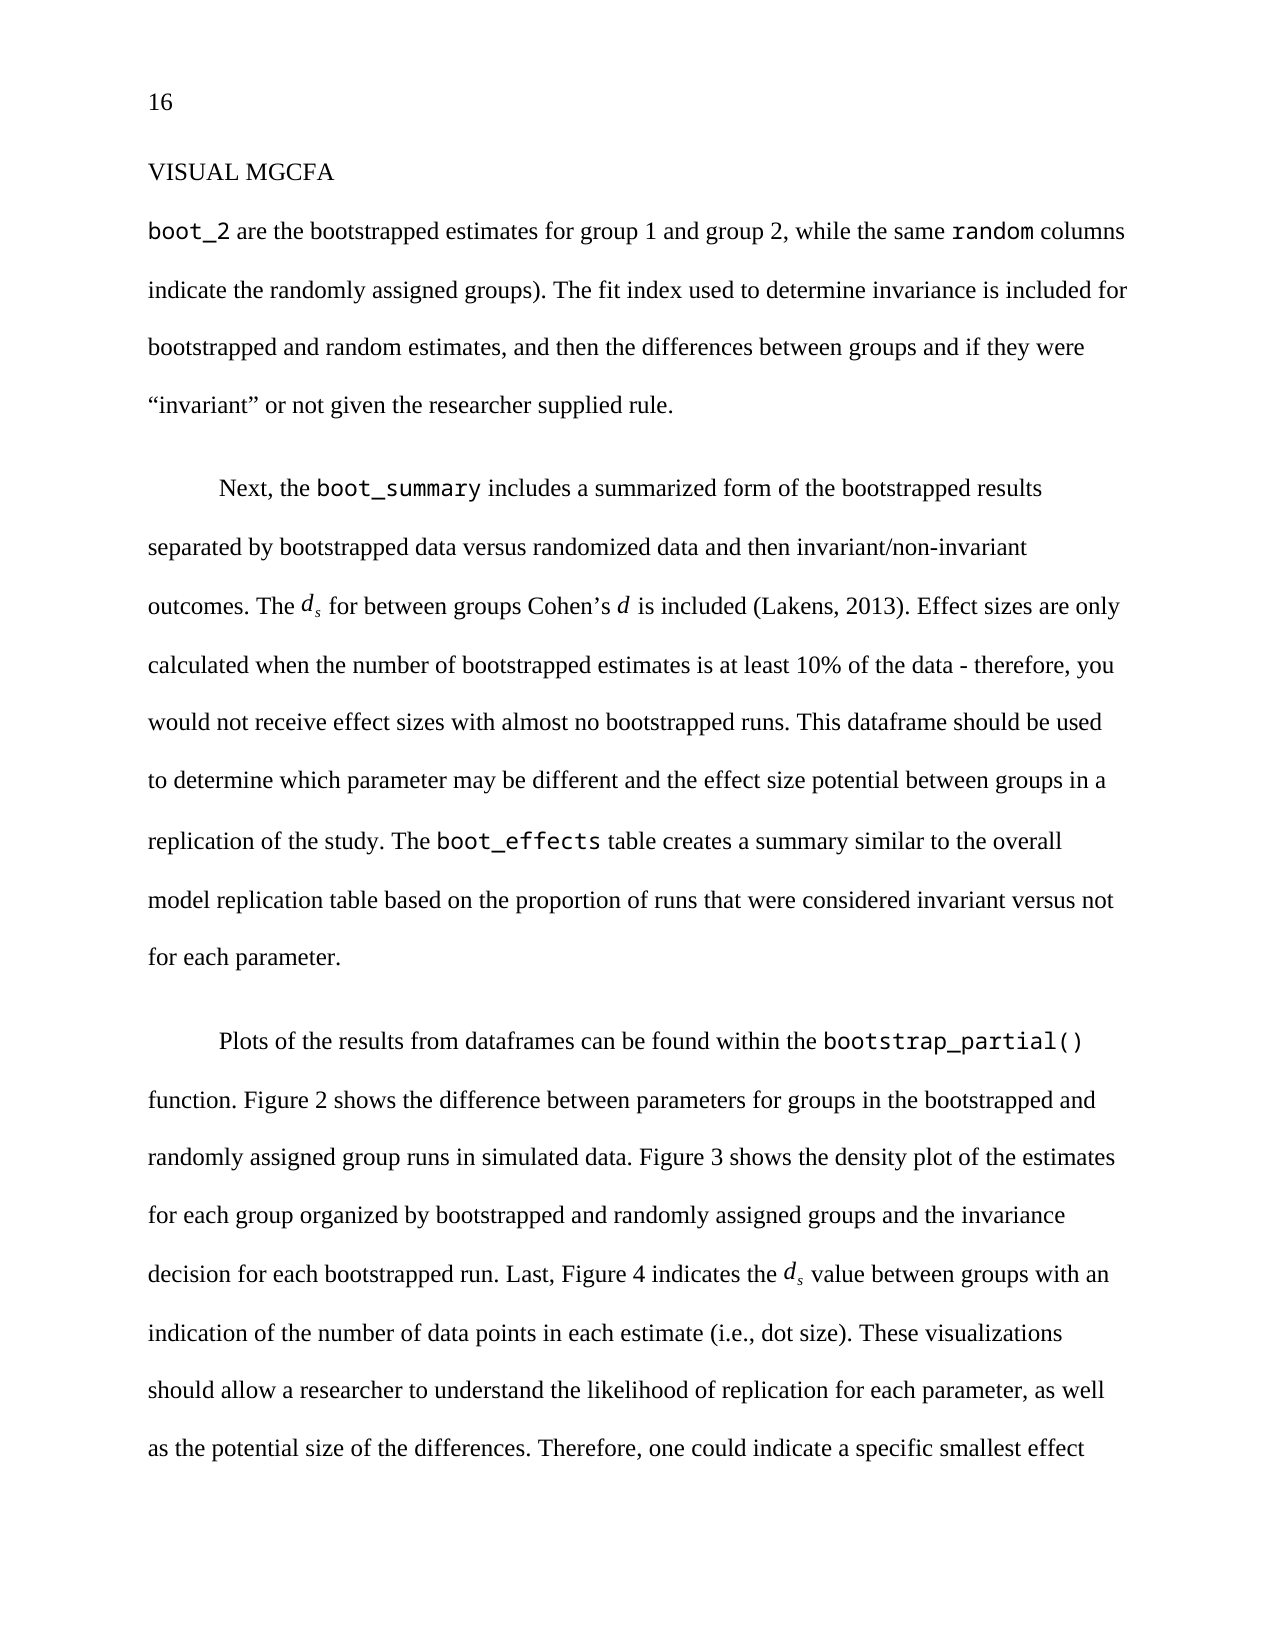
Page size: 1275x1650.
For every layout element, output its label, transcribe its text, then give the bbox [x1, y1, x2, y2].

text Next, the boot_summary includes a summarized form of the bootstrapped results separated by bootstrapped data versus randomized data and then invariant/non-invariant outcomes. The for between groups Cohen’s is included (Lakens, 2013). Effect sizes are only calculated when the number of bootstrapped estimates is at least 10% of the data - therefore, you would not receive effect sizes with almost no bootstrapped runs. This dataframe should be used to determine which parameter may be different and the effect size potential between groups in a replication of the study. The boot_effects table creates a summary similar to the overall model replication table based on the proportion of runs that were considered invariant versus not for each parameter. [148, 472, 1127, 971]
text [148, 215, 1127, 419]
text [148, 1025, 1127, 1461]
